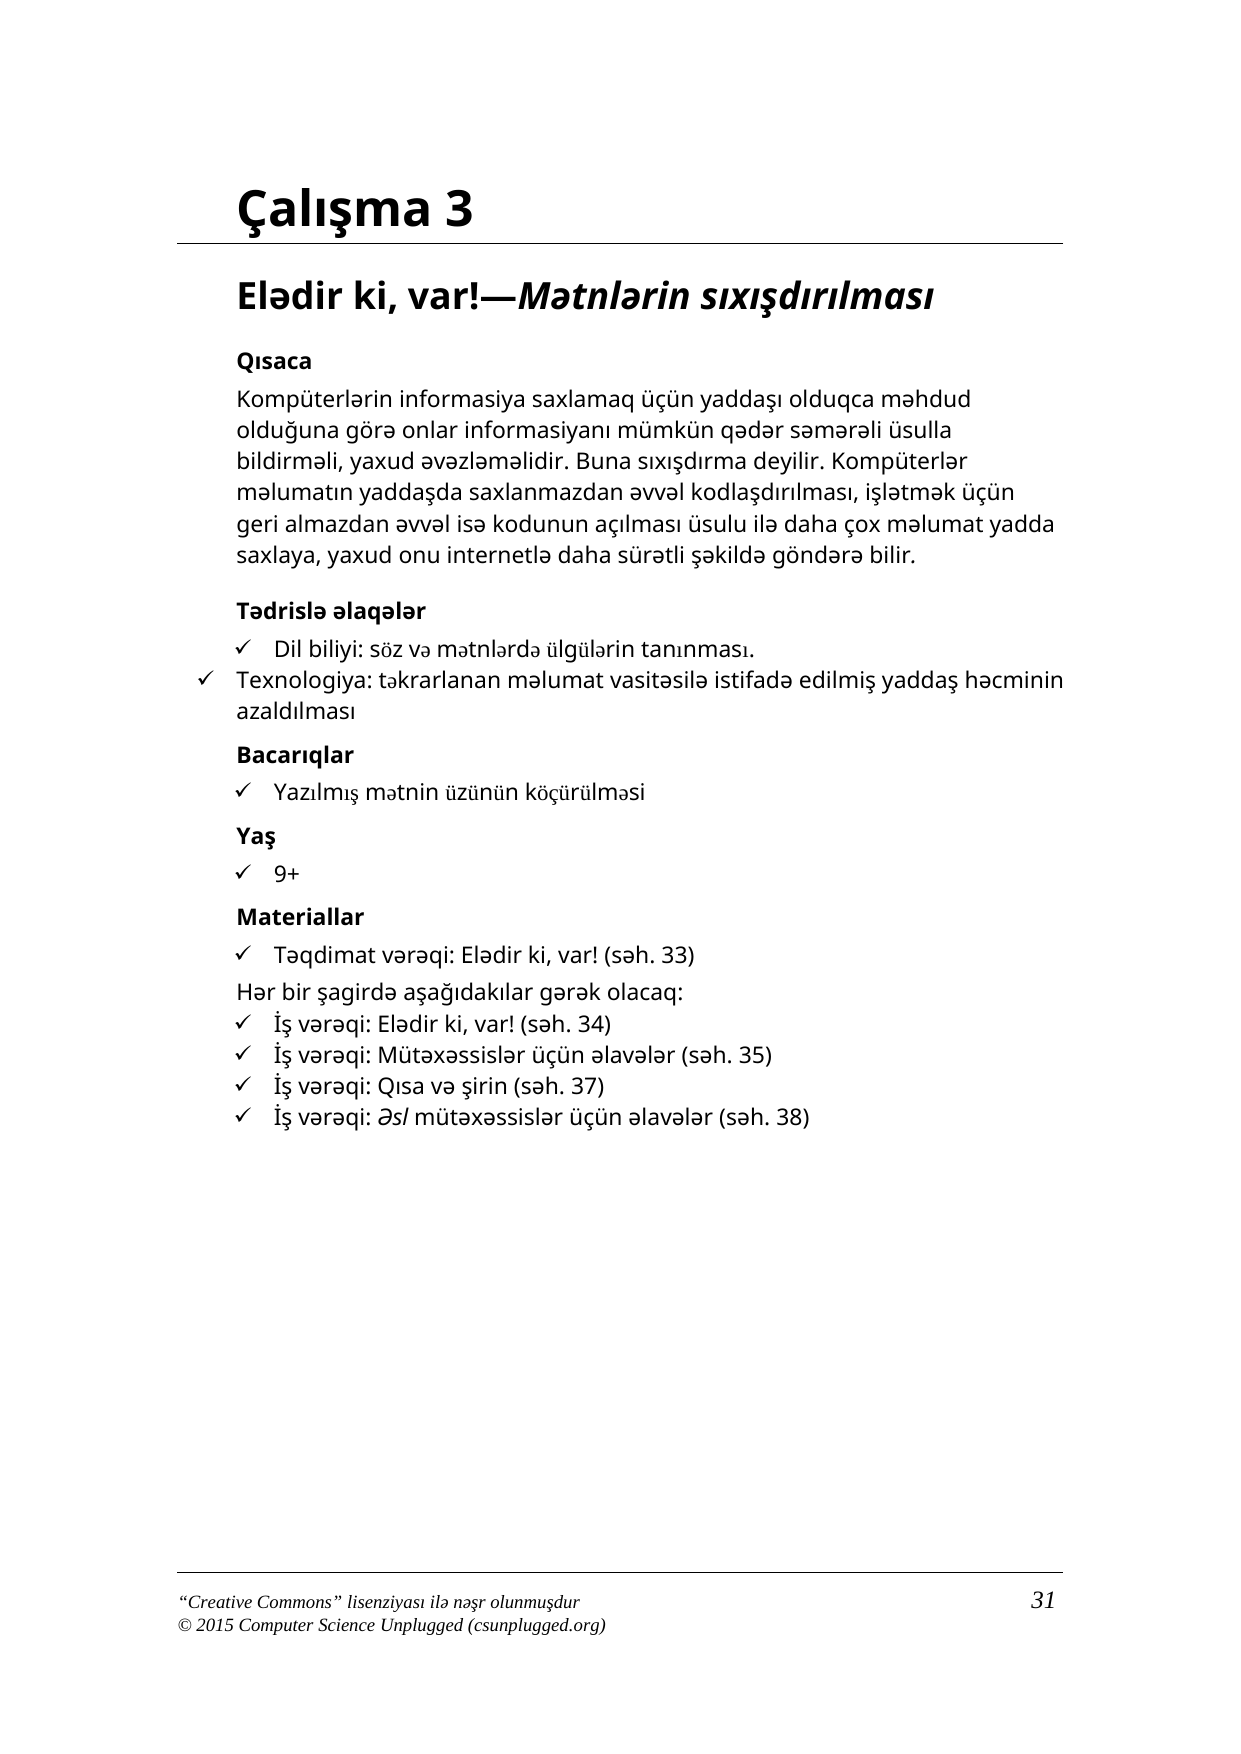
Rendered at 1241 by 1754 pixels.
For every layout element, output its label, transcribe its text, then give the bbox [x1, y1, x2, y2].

text Kompüterlərin informasiya saxlamaq üçün yaddaşı olduqca məhdud olduğuna görə onlar informasiyanı mümkün qədər səmərəli üsulla bildirməli, yaxud əvəzləməlidir. Buna sıxışdırma deyilir. Kompüterlər məlumatın yaddaşda saxlanmazdan əvvəl kodlaşdırılması, işlətmək üçün geri almazdan əvvəl isə kodunun açılması üsulu ilə daha çox məlumat yadda saxlaya, yaxud onu internetlə daha sürətli şəkildə göndərə bilir. [236, 382, 1063, 570]
text Dil biliyi: söz və mətnlərdə ülgülərin tanınması. [233, 632, 1063, 664]
text İş vərəqi: Qısa və şirin (səh. 36) [233, 1070, 1063, 1101]
subtitle Qısaca [236, 345, 1063, 376]
subtitle Yaş [236, 820, 1063, 851]
subtitle Bacarıqlar [236, 739, 1063, 770]
text İş vərəqi: Əsl mütəxəssislər üçün əlavələr (səh. 37) [233, 1101, 1063, 1132]
text Elədir ki, var!—Mətnlərin sıxışdırılması [177, 269, 1063, 320]
text Hər bir şagirdə aşağıdakılar gərək olacaq: [236, 976, 1063, 1007]
text Yazılmış mətnin üzünün köçürülməsi [233, 776, 1063, 807]
text İş vərəqi: Elədir ki, var! (səh. 33) [233, 1007, 1063, 1039]
subtitle Materiallar [236, 901, 1063, 932]
text 9+ [233, 857, 1063, 889]
text Təqdimat vərəqi: Elədir ki, var! (səh. 32) [233, 939, 1063, 970]
text Çalışma 3 [177, 173, 1063, 243]
text İş vərəqi: Mütəxəssislər üçün əlavələr (səh. 34) [233, 1039, 1063, 1070]
text Texnologiya: təkrarlanan məlumat vasitəsilə istifadə edilmiş yaddaş həcminin azaldılması [196, 664, 1107, 726]
subtitle Tədrislə əlaqələr [236, 595, 1063, 626]
